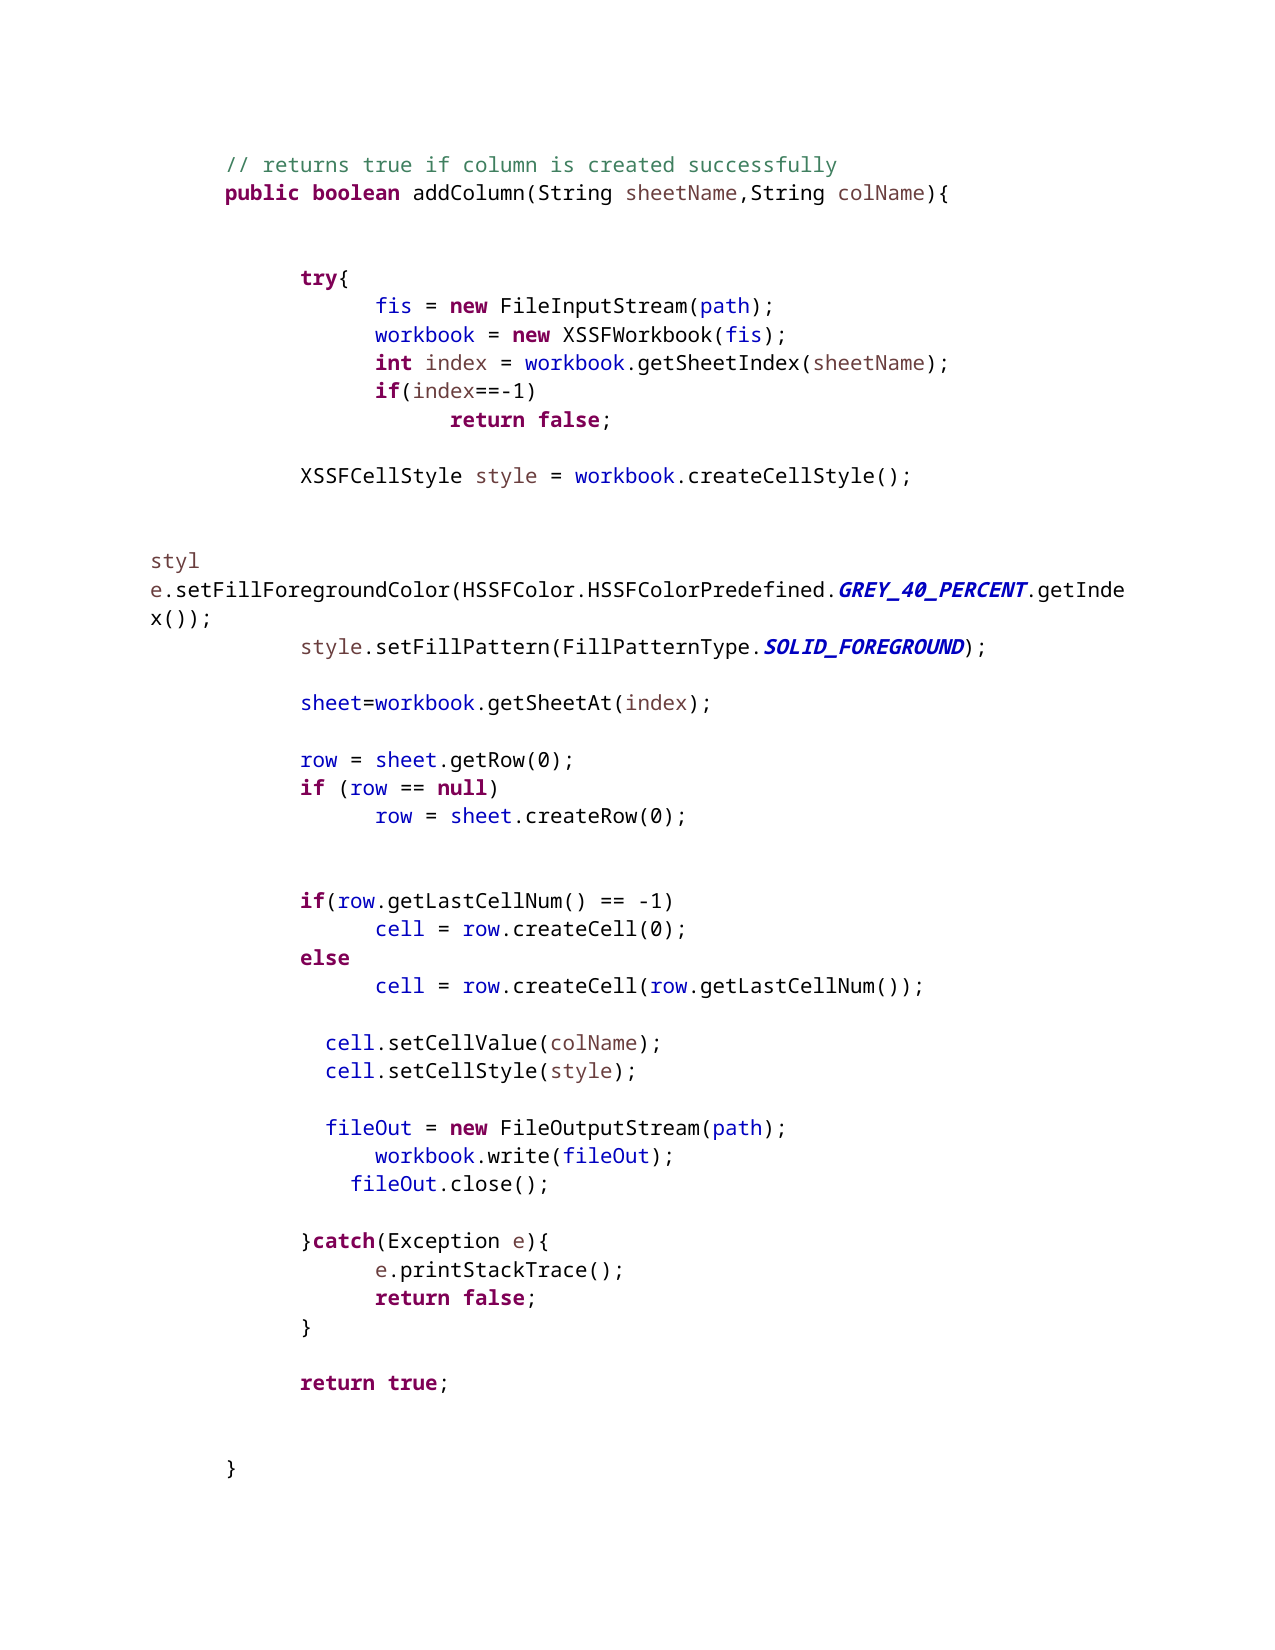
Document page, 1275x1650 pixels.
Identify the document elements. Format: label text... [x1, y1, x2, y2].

text if(index==-1) [150, 377, 1125, 405]
text fileOut.close(); [150, 1169, 1125, 1198]
text fis = new FileInputStream(path); [150, 291, 1125, 320]
text if(row.getLastCellNum() == -1) [150, 886, 1125, 914]
text style.setFillForegroundColor(HSSFColor.HSSFColorPredefined.GREY_40_PERCENT.getIndex()); [150, 490, 1125, 632]
text }catch(Exception e){ [150, 1226, 1125, 1255]
text } [150, 1312, 1125, 1340]
text sheet=workbook.getSheetAt(index); [150, 688, 1125, 717]
text style.setFillPattern(FillPatternType.SOLID_FOREGROUND); [150, 632, 1125, 660]
text e.printStackTrace(); [150, 1255, 1125, 1283]
text int index = workbook.getSheetIndex(sheetName); [150, 348, 1125, 377]
text cell = row.createCell(0); [150, 914, 1125, 943]
text row = sheet.createRow(0); [150, 802, 1125, 830]
text if (row == null) [150, 773, 1125, 802]
text else [150, 943, 1125, 971]
text workbook.write(fileOut); [150, 1141, 1125, 1169]
text public boolean addColumn(String sheetName,String colName){ [150, 178, 1125, 207]
text row = sheet.getRow(0); [150, 745, 1125, 773]
text return true; [150, 1368, 1125, 1397]
text workbook = new XSSFWorkbook(fis); [150, 320, 1125, 348]
text try{ [150, 263, 1125, 291]
text XSSFCellStyle style = workbook.createCellStyle(); [150, 462, 1125, 490]
text return false; [150, 1283, 1125, 1312]
text cell = row.createCell(row.getLastCellNum()); [150, 971, 1125, 1000]
text // returns true if column is created successfully [150, 150, 1125, 178]
text cell.setCellStyle(style); [150, 1056, 1125, 1085]
text return false; [150, 405, 1125, 433]
text fileOut = new FileOutputStream(path); [150, 1113, 1125, 1141]
text } [150, 1453, 1125, 1481]
text cell.setCellValue(colName); [150, 1028, 1125, 1056]
